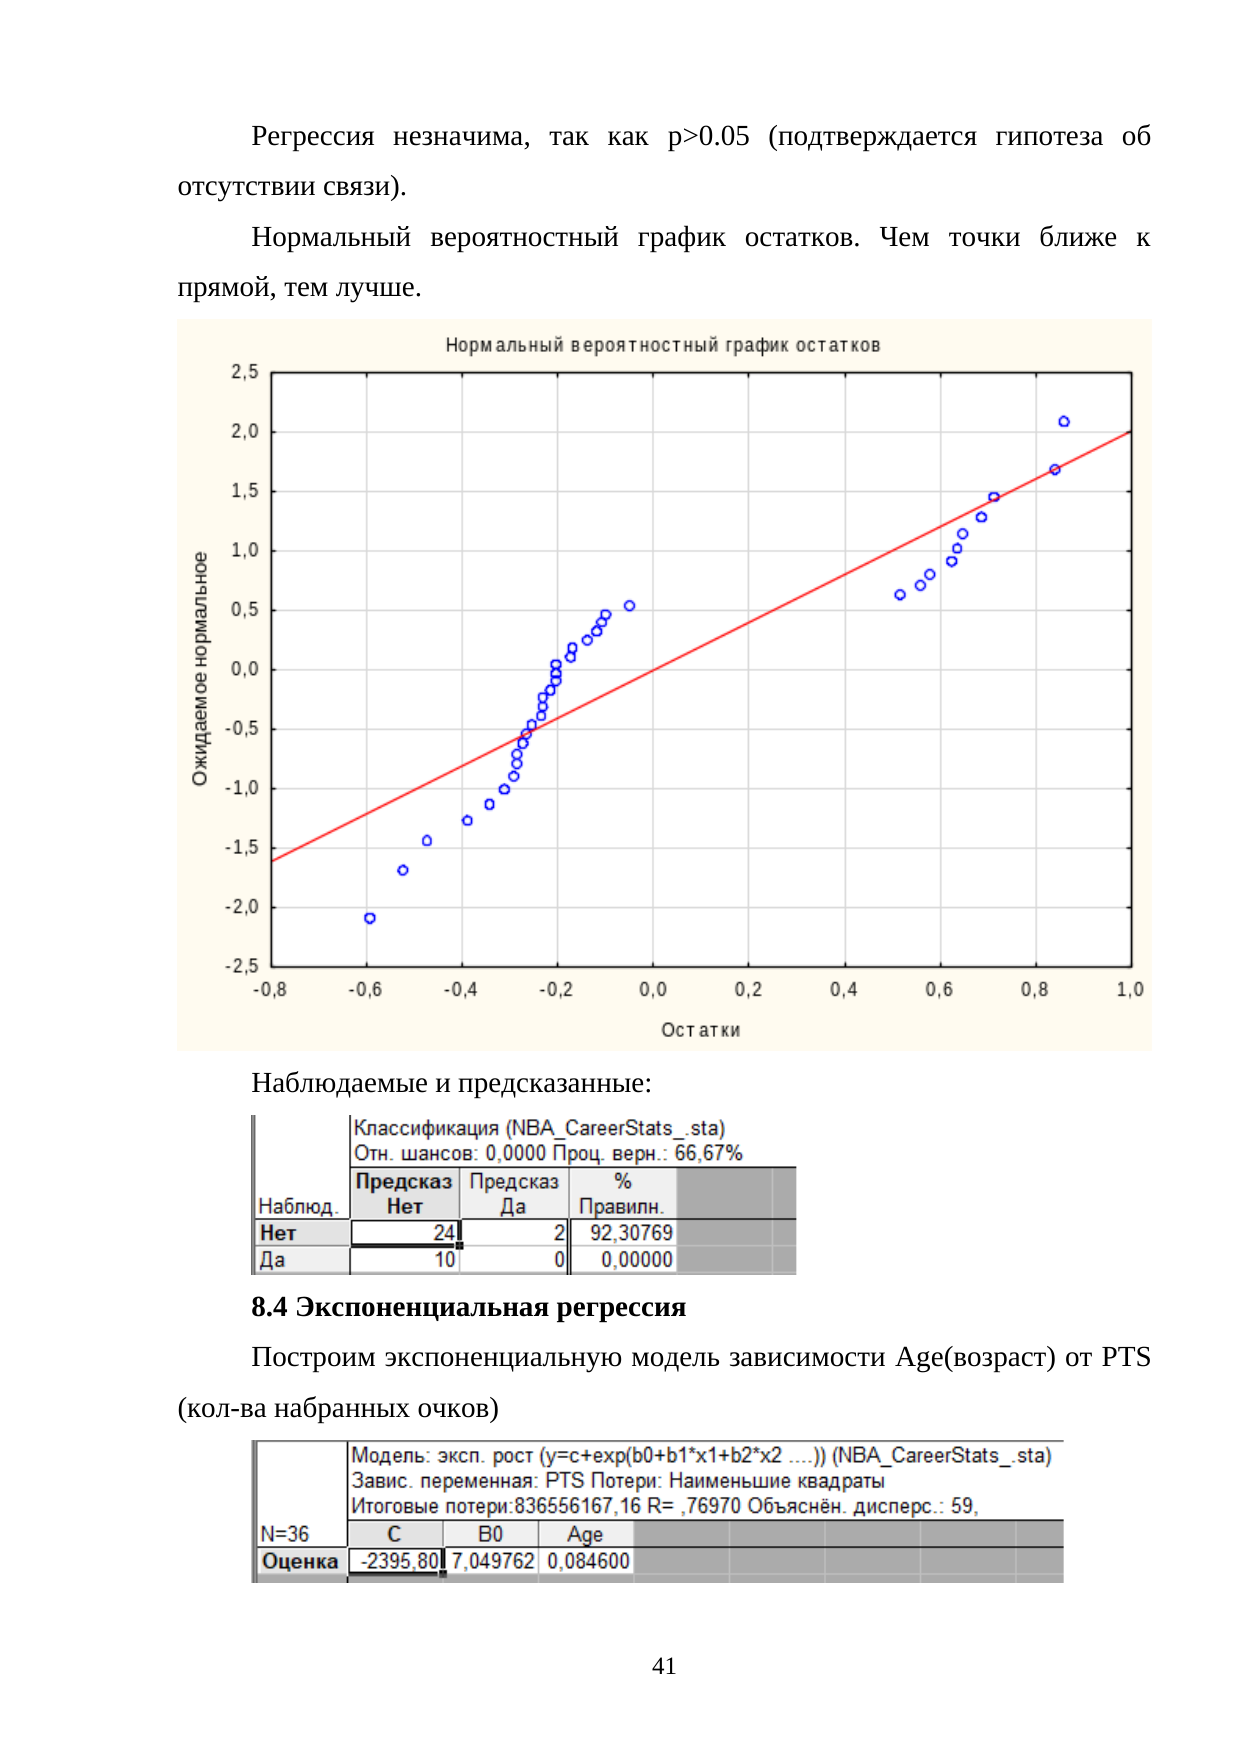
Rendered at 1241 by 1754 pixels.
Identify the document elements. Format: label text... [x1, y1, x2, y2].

picture [251, 1115, 797, 1275]
text 8.4 Экспоненциальная регрессия [177, 1289, 1152, 1323]
text Нормальный вероятностный график остатков. Чем точки ближе к прямой, тем лучше. [177, 219, 1152, 303]
text Наблюдаемые и предсказанные: [177, 1065, 1152, 1098]
text Построим экспоненциальную модель зависимости Age(возраст) от PTS (кол-ва набранных очков) [177, 1339, 1152, 1423]
picture [251, 1440, 1064, 1583]
text Регрессия незначима, так как p>0.05 (подтверждается гипотеза об отсутствии связи). [177, 118, 1152, 202]
